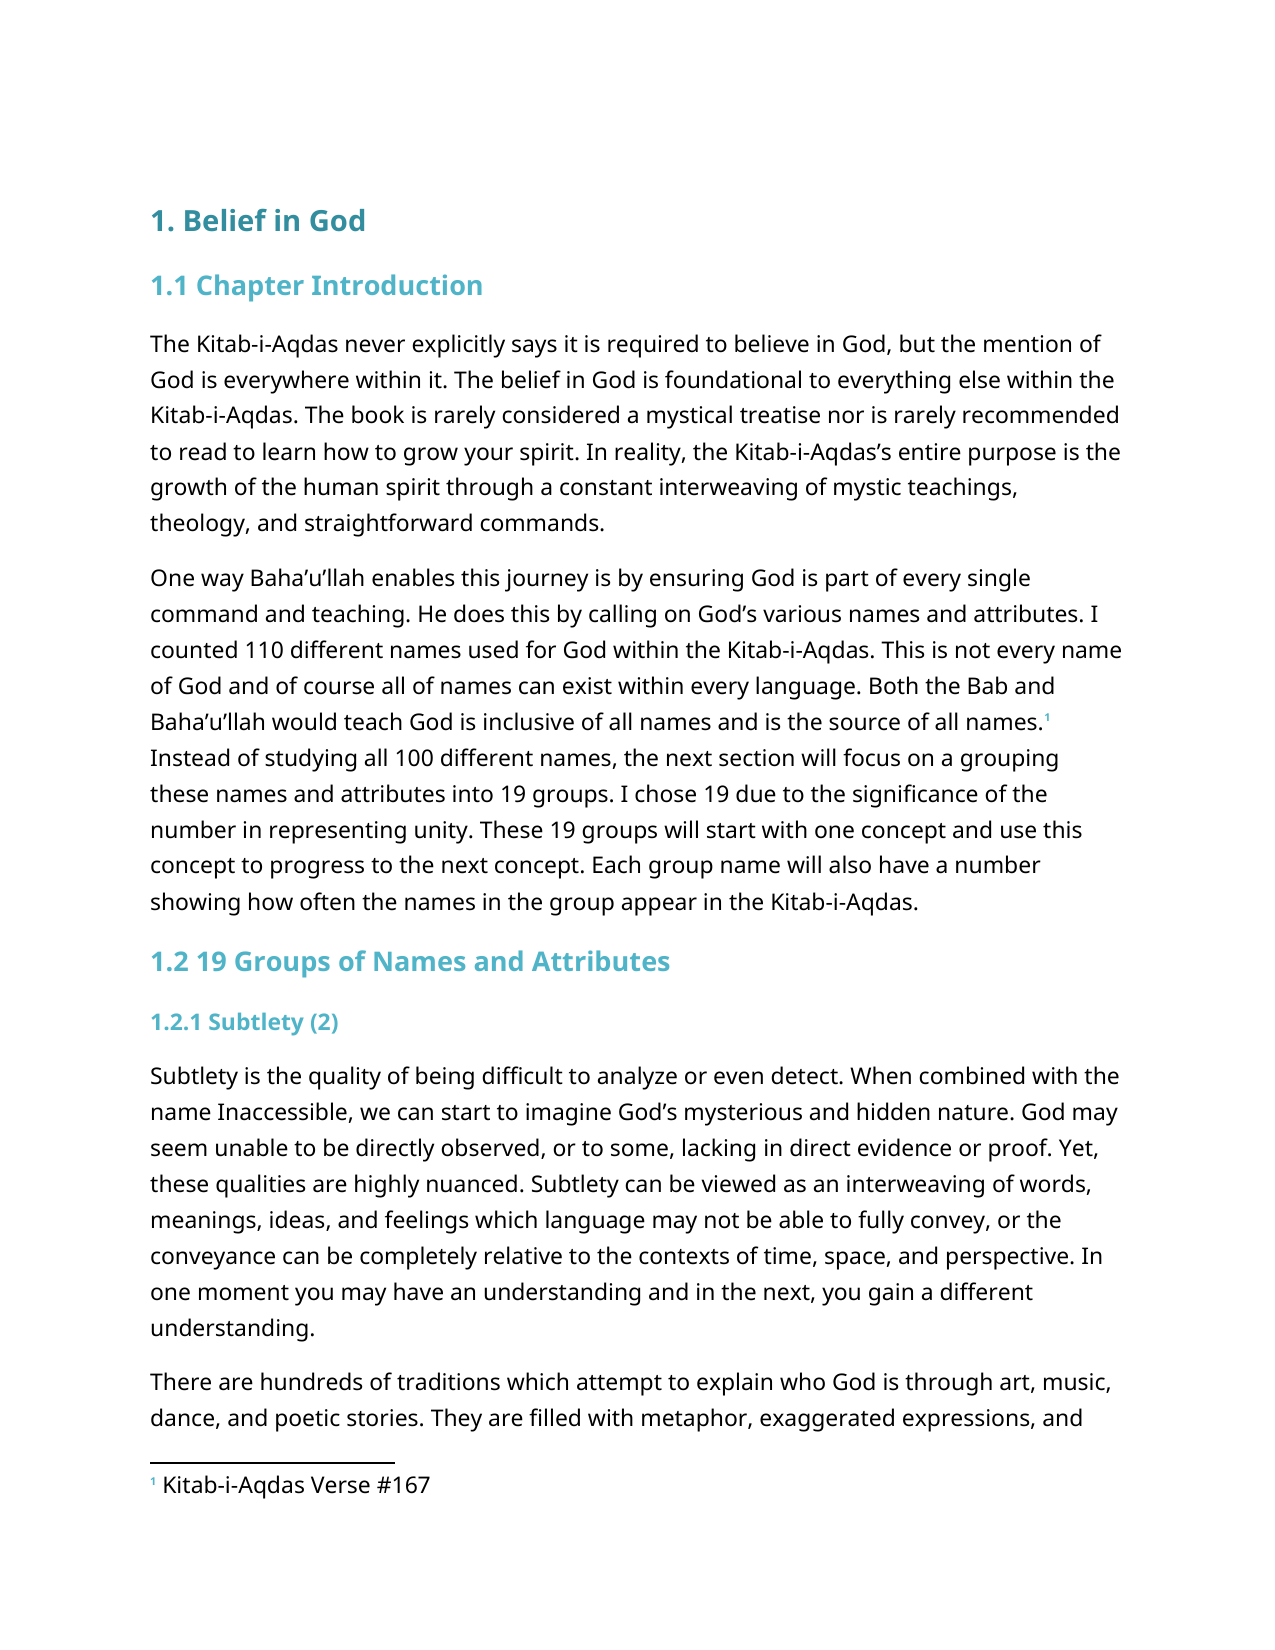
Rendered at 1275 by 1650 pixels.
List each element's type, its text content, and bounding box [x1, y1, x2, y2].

text One way Baha’u’llah enables this journey is by ensuring God is part of every single command and teaching. He does this by calling on God’s various names and attributes. I counted 110 different names used for God within the Kitab-i-Aqdas. This is not every name of God and of course all of names can exist within every language. Both the Bab and Baha’u’llah would teach God is inclusive of all names and is the source of all names. Instead of studying all 100 different names, the next section will focus on a grouping these names and attributes into 19 groups. I chose 19 due to the significance of the number in representing unity. These 19 groups will start with one concept and use this concept to progress to the next concept. Each group name will also have a number showing how often the names in the group appear in the Kitab-i-Aqdas. [150, 562, 1125, 917]
subtitle 1. Belief in God [150, 200, 1125, 240]
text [150, 1366, 1125, 1433]
text The Kitab-i-Aqdas never explicitly says it is required to believe in God, but the mention of God is everywhere within it. The belief in God is foundational to everything else within the Kitab-i-Aqdas. The book is rarely considered a mystical treatise nor is rarely recommended to read to learn how to grow your spirit. In reality, the Kitab-i-Aqdas’s entire purpose is the growth of the human spirit through a constant interweaving of mystic teachings, theology, and straightforward commands. [150, 328, 1125, 538]
subtitle 1.1 Chapter Introduction [150, 266, 1125, 303]
subtitle 1.2.1 Subtlety (2) [150, 1005, 1125, 1037]
subtitle 1.2 19 Groups of Names and Attributes [150, 942, 1125, 979]
text Subtlety is the quality of being difficult to analyze or even detect. When combined with the name Inaccessible, we can start to imagine God’s mysterious and hidden nature. God may seem unable to be directly observed, or to some, lacking in direct evidence or proof. Yet, these qualities are highly nuanced. Subtlety can be viewed as an interweaving of words, meanings, ideas, and feelings which language may not be able to fully convey, or the conveyance can be completely relative to the contexts of time, space, and perspective. In one moment you may have an understanding and in the next, you gain a different understanding. [150, 1060, 1125, 1343]
